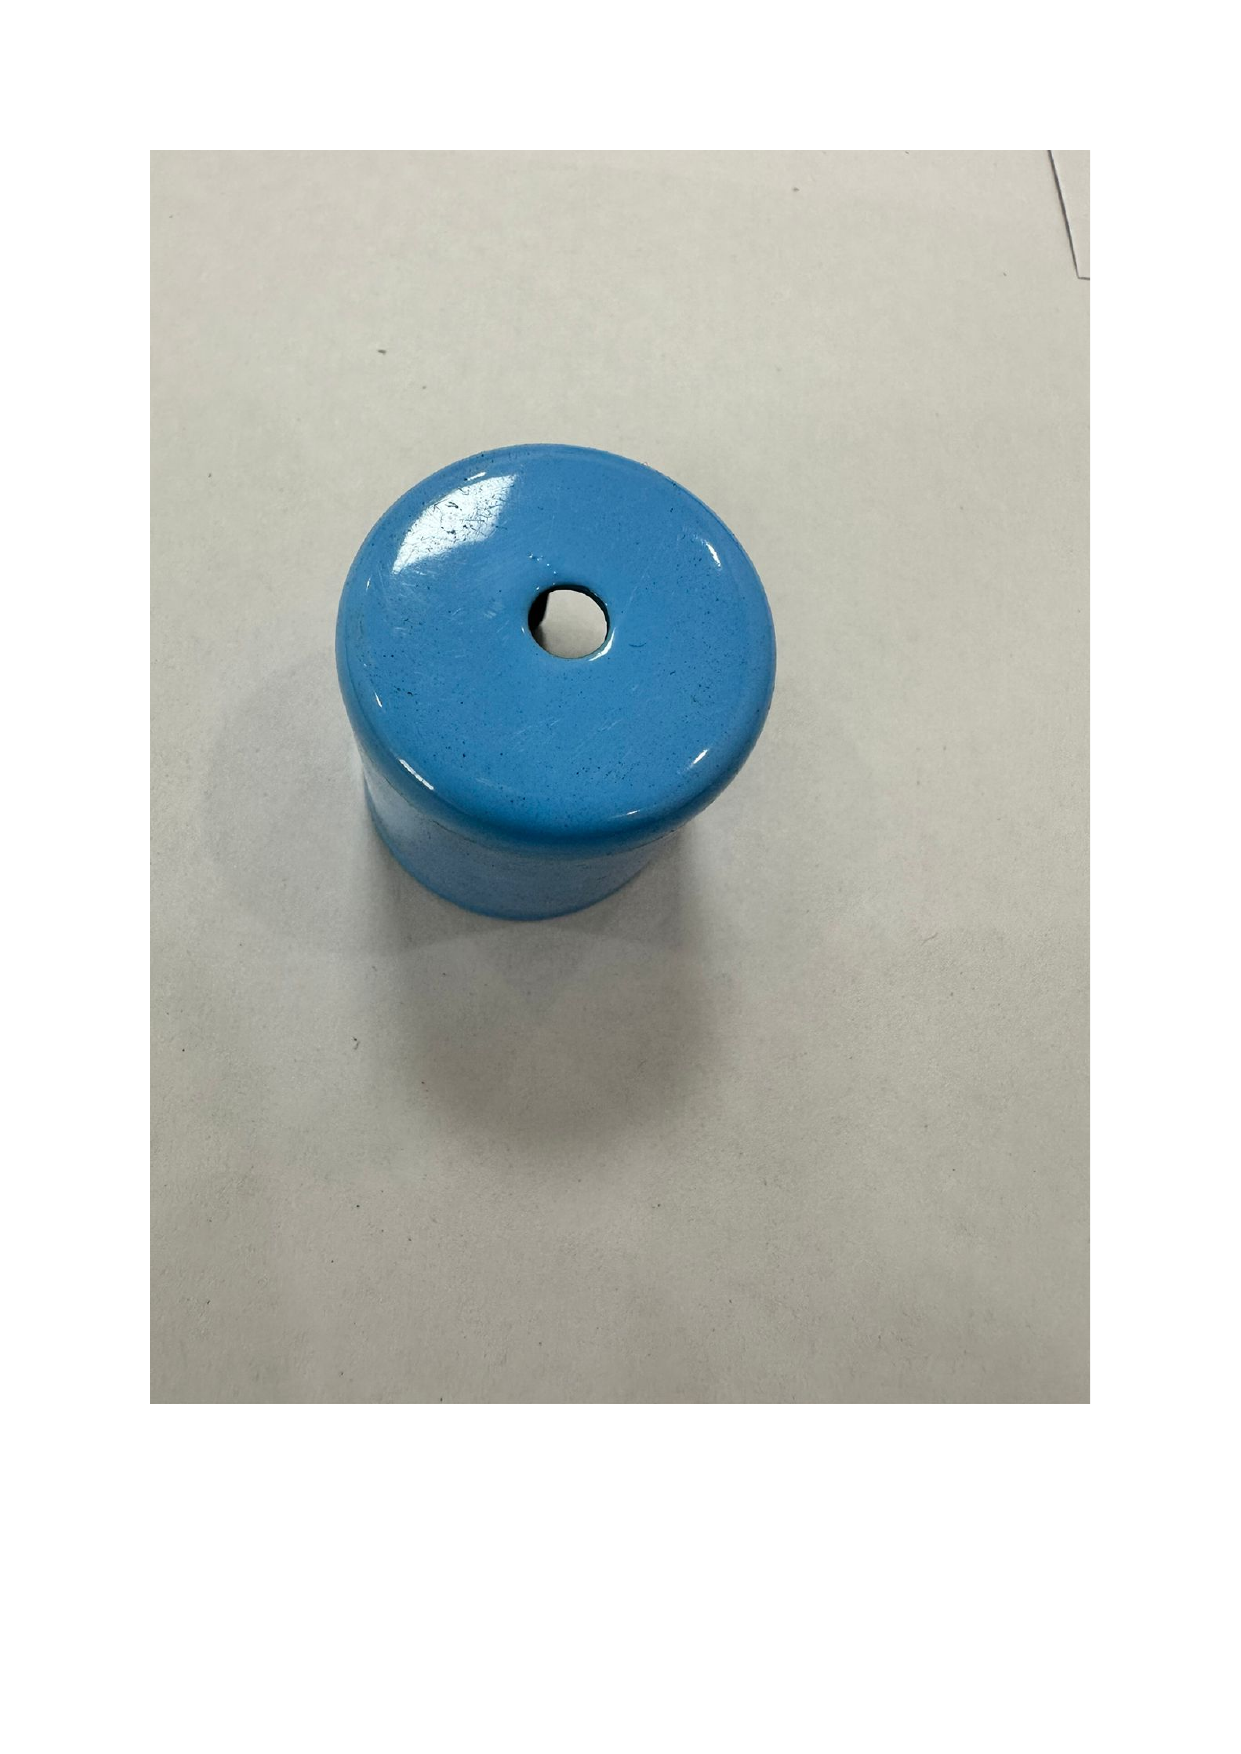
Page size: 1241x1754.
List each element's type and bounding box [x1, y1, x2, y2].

picture [150, 150, 1091, 1404]
